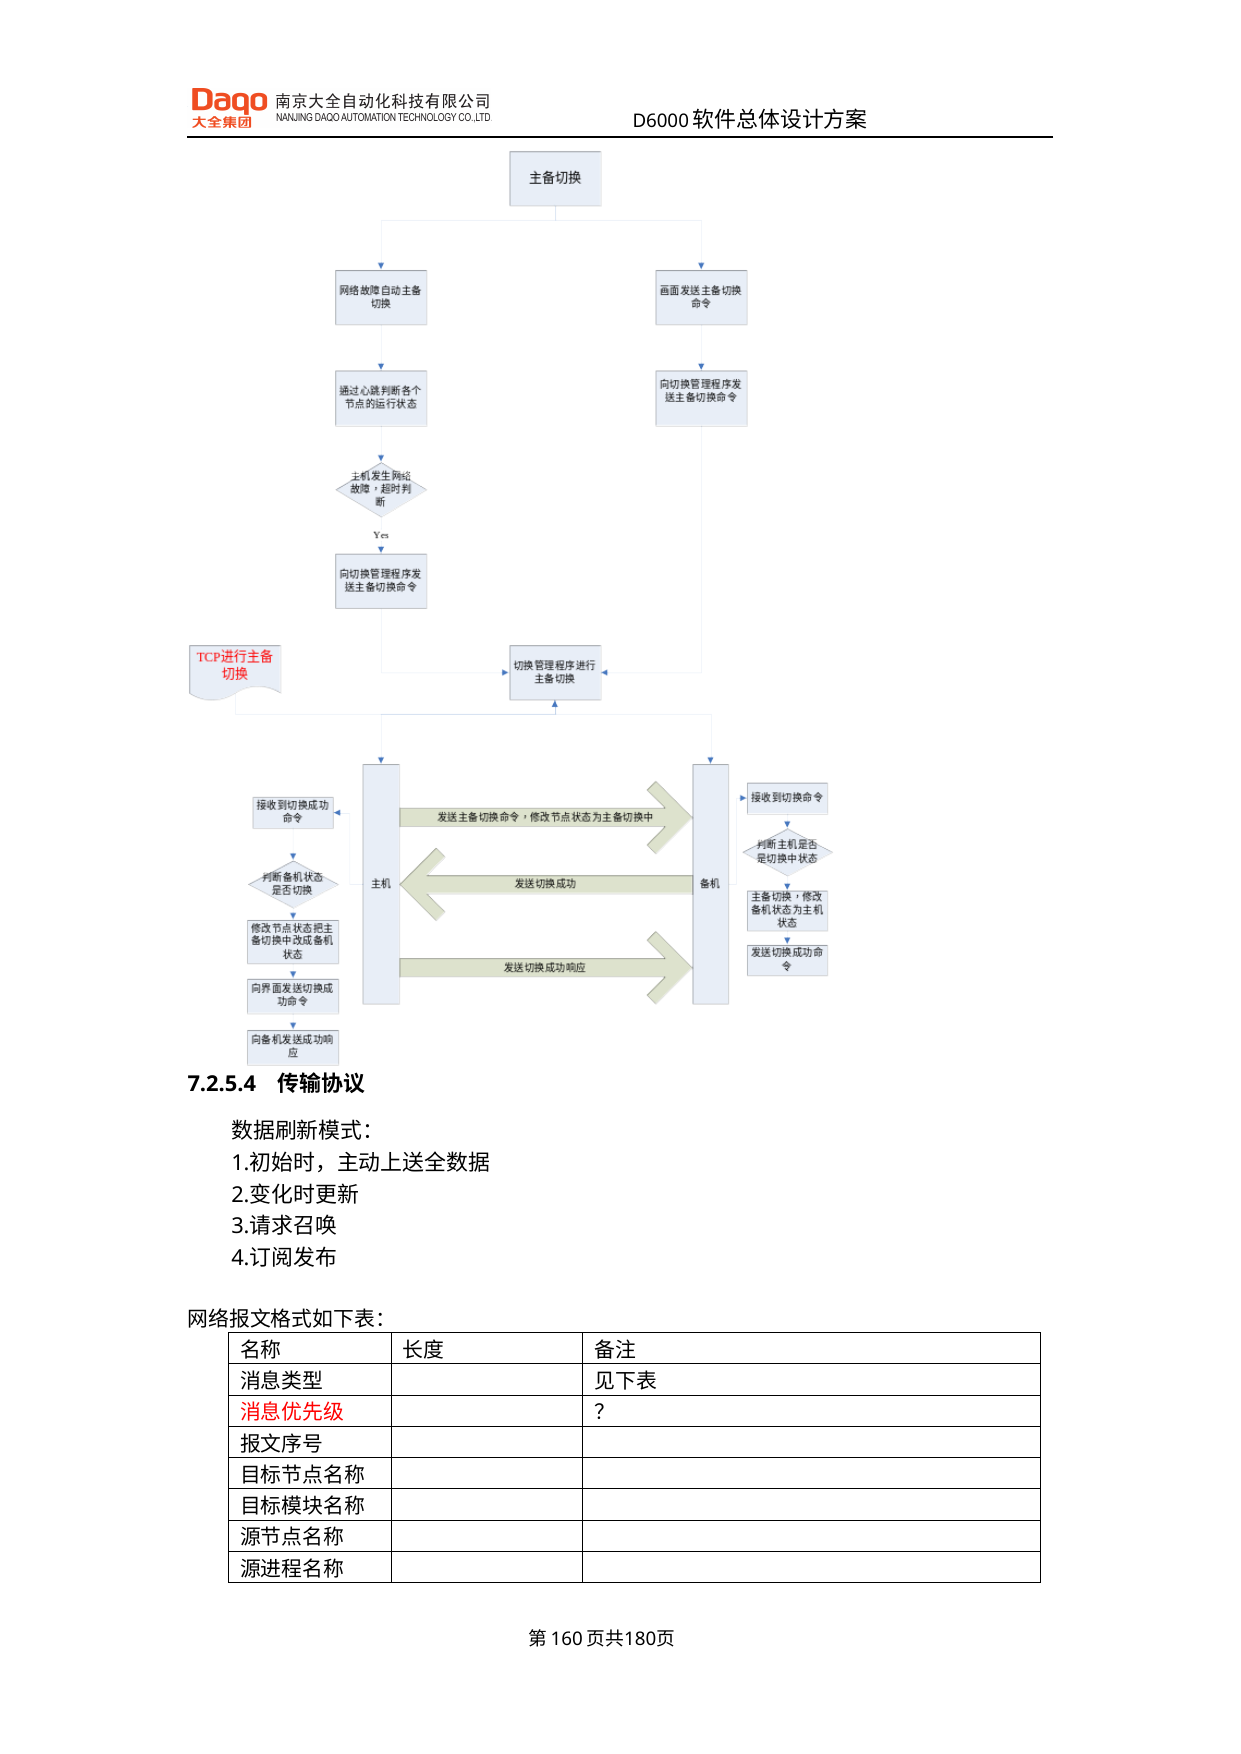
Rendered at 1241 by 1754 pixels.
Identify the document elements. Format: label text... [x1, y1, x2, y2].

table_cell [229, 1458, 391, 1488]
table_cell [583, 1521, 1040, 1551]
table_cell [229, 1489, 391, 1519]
text 3.请求召唤 [187, 1208, 1053, 1240]
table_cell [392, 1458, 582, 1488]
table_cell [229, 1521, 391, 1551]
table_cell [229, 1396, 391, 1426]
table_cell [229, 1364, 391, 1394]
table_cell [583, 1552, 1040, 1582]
text 数据刷新模式： [187, 1113, 1053, 1145]
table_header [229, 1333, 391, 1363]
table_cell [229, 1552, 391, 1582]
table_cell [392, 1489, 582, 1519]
text 2.变化时更新 [187, 1177, 1053, 1208]
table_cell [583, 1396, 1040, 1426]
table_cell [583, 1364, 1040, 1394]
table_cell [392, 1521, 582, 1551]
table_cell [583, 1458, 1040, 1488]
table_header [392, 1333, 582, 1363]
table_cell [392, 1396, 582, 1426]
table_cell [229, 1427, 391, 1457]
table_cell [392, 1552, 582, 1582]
text 4.订阅发布 [187, 1240, 1053, 1272]
subtitle 传输协议 [187, 1066, 1053, 1097]
text 1.初始时，主动上送全数据 [187, 1145, 1053, 1177]
picture [187, 88, 492, 128]
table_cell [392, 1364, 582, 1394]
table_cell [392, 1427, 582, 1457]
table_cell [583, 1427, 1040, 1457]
text 网络报文格式如下表： [187, 1302, 1053, 1332]
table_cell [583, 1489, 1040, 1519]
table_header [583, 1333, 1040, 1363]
